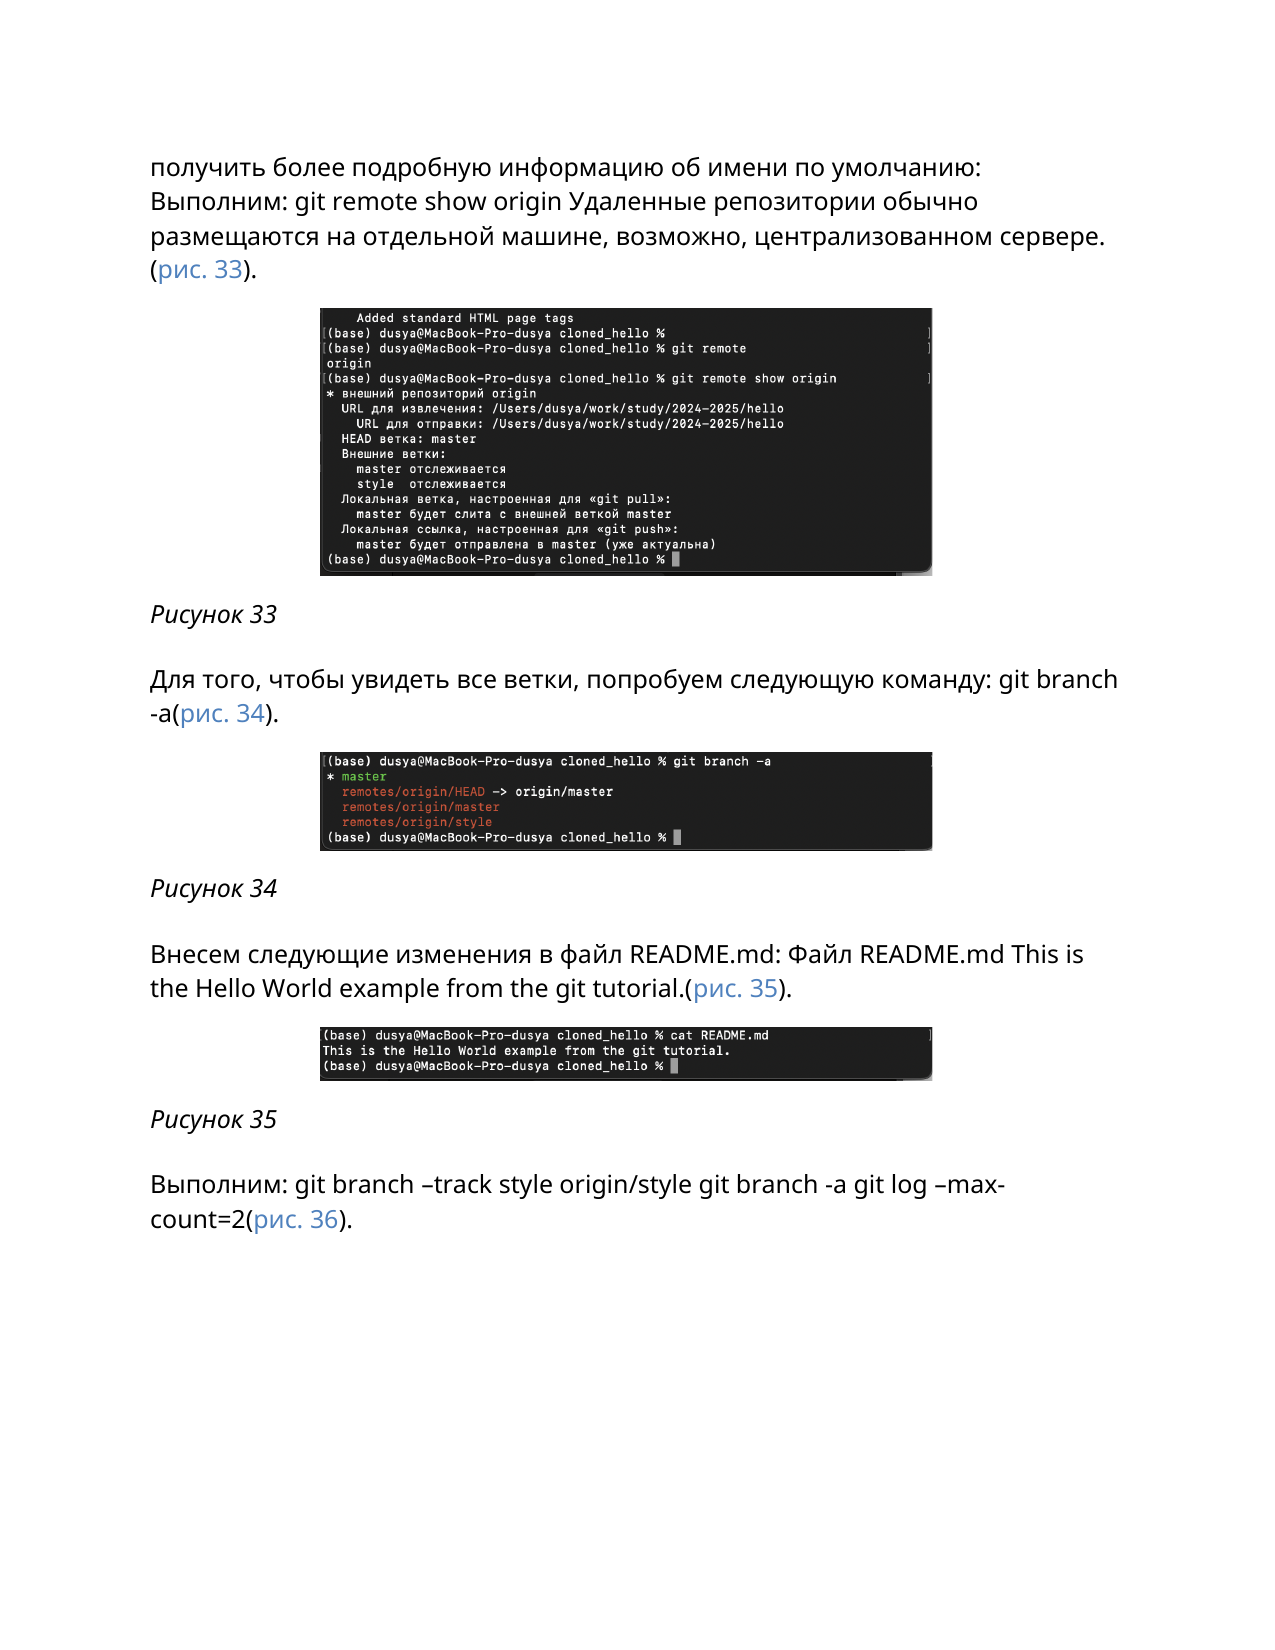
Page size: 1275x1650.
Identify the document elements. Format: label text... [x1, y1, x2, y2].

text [150, 150, 1125, 286]
picture [320, 1027, 933, 1081]
picture [320, 752, 933, 851]
text Для того, чтобы увидеть все ветки, попробуем следующую команду: git branch -a(рис. 34). [150, 662, 1125, 730]
table_header Рисунок 33 [139, 305, 1114, 643]
table_header Рисунок 34 [139, 749, 1114, 918]
table_header Рисунок 35 [139, 1023, 1114, 1148]
picture [320, 308, 933, 576]
text Выполним: git branch –track style origin/style git branch -a git log –max-count=2(рис. 36). [150, 1167, 1125, 1235]
text Внесем следующие изменения в файл README.md: Файл README.md This is the Hello World example from the git tutorial.(рис. 35). [150, 936, 1125, 1004]
